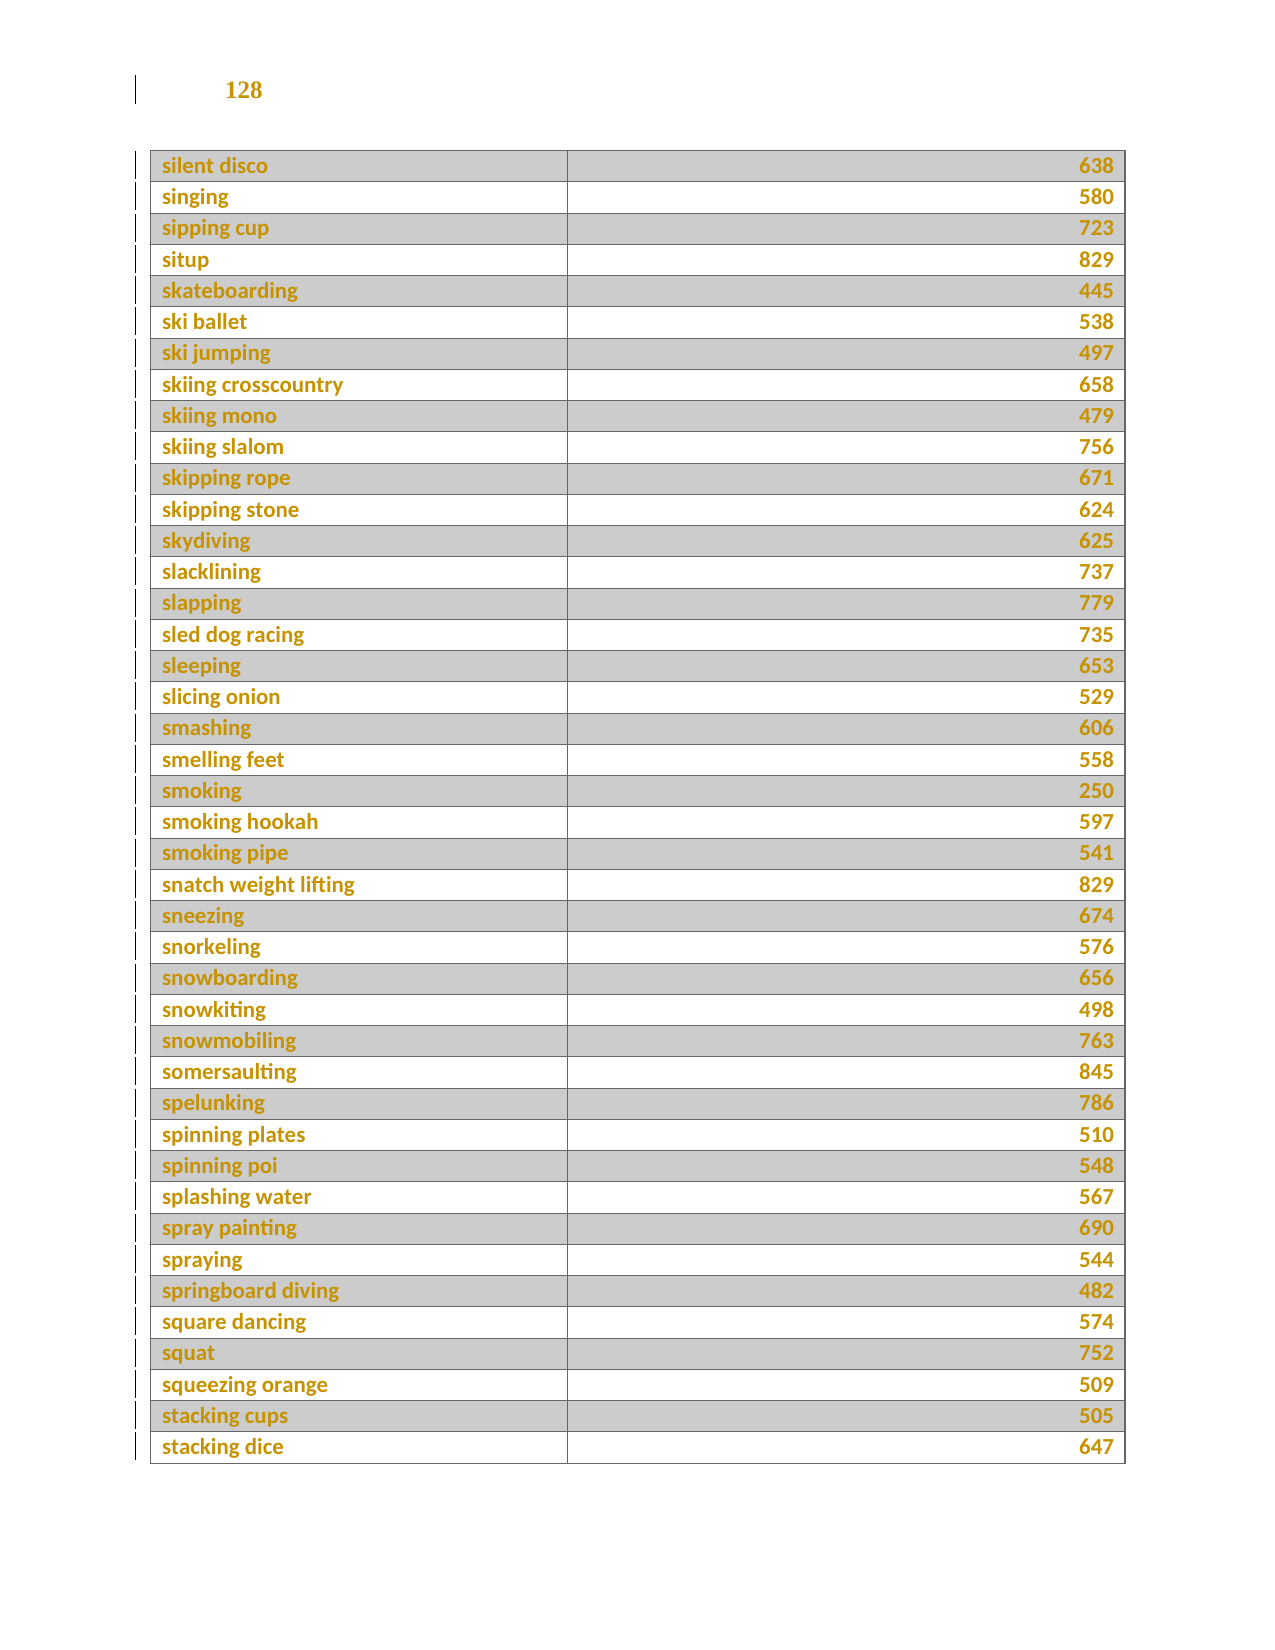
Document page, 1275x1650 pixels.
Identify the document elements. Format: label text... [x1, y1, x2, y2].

table_cell 597 [568, 807, 1124, 837]
table_cell spraying [151, 1245, 567, 1275]
table_cell 671 [568, 464, 1124, 494]
table_cell 723 [568, 214, 1124, 244]
table_cell 538 [568, 307, 1124, 337]
table_cell slicing onion [151, 682, 567, 712]
table_cell smelling feet [151, 745, 567, 775]
table_cell somersaulting [151, 1057, 567, 1087]
table_cell 548 [568, 1151, 1124, 1181]
table_cell snowkiting [151, 995, 567, 1025]
table_cell 829 [568, 870, 1124, 900]
table_cell splashing water [151, 1182, 567, 1212]
table_cell skiing slalom [151, 432, 567, 462]
table_cell 786 [568, 1089, 1124, 1119]
table_cell 606 [568, 714, 1124, 744]
table_cell 756 [568, 432, 1124, 462]
table_cell 752 [568, 1339, 1124, 1369]
table_cell 576 [568, 932, 1124, 962]
table_cell slacklining [151, 557, 567, 587]
table_cell 658 [568, 370, 1124, 400]
table_cell 647 [568, 1432, 1124, 1462]
table_cell 690 [568, 1214, 1124, 1244]
table_cell smoking pipe [151, 839, 567, 869]
table_cell spinning plates [151, 1120, 567, 1150]
table_cell ski jumping [151, 339, 567, 369]
table_cell stacking dice [151, 1432, 567, 1462]
table_cell slapping [151, 589, 567, 619]
table_cell 505 [568, 1401, 1124, 1431]
table_cell silent disco [151, 151, 567, 181]
table_cell 656 [568, 964, 1124, 994]
table_cell 445 [568, 276, 1124, 306]
table_cell spray painting [151, 1214, 567, 1244]
table_cell 479 [568, 401, 1124, 431]
table_cell 558 [568, 745, 1124, 775]
table_cell 544 [568, 1245, 1124, 1275]
table_cell snowmobiling [151, 1026, 567, 1056]
table_cell snatch weight lifting [151, 870, 567, 900]
table_cell skiing mono [151, 401, 567, 431]
table_cell 653 [568, 651, 1124, 681]
table_cell 509 [568, 1370, 1124, 1400]
table_cell smoking hookah [151, 807, 567, 837]
table_cell skipping rope [151, 464, 567, 494]
table_cell 510 [568, 1120, 1124, 1150]
table_cell 845 [568, 1057, 1124, 1087]
table_cell smashing [151, 714, 567, 744]
table_cell 541 [568, 839, 1124, 869]
table_cell 763 [568, 1026, 1124, 1056]
table_cell square dancing [151, 1307, 567, 1337]
table_cell sneezing [151, 901, 567, 931]
table_cell sleeping [151, 651, 567, 681]
table_cell skateboarding [151, 276, 567, 306]
table_cell skipping stone [151, 495, 567, 525]
table_cell 735 [568, 620, 1124, 650]
table_cell 567 [568, 1182, 1124, 1212]
table_cell sled dog racing [151, 620, 567, 650]
table_cell smoking [151, 776, 567, 806]
table_cell 625 [568, 526, 1124, 556]
table_cell 638 [568, 151, 1124, 181]
table_cell 674 [568, 901, 1124, 931]
table_cell 580 [568, 182, 1124, 212]
table_cell 779 [568, 589, 1124, 619]
table_cell situp [151, 245, 567, 275]
table_cell 829 [568, 245, 1124, 275]
table_cell sipping cup [151, 214, 567, 244]
table_cell 497 [568, 339, 1124, 369]
table_cell ski ballet [151, 307, 567, 337]
table_cell 482 [568, 1276, 1124, 1306]
table_cell 529 [568, 682, 1124, 712]
table_cell springboard diving [151, 1276, 567, 1306]
table_cell singing [151, 182, 567, 212]
table_cell 498 [568, 995, 1124, 1025]
table_cell 574 [568, 1307, 1124, 1337]
table_cell squat [151, 1339, 567, 1369]
table_cell squeezing orange [151, 1370, 567, 1400]
table_cell snowboarding [151, 964, 567, 994]
table_cell 250 [568, 776, 1124, 806]
table_cell skiing crosscountry [151, 370, 567, 400]
table_cell 737 [568, 557, 1124, 587]
table_cell spinning poi [151, 1151, 567, 1181]
table_cell skydiving [151, 526, 567, 556]
table_cell spelunking [151, 1089, 567, 1119]
table_cell stacking cups [151, 1401, 567, 1431]
table_cell 624 [568, 495, 1124, 525]
table_cell snorkeling [151, 932, 567, 962]
